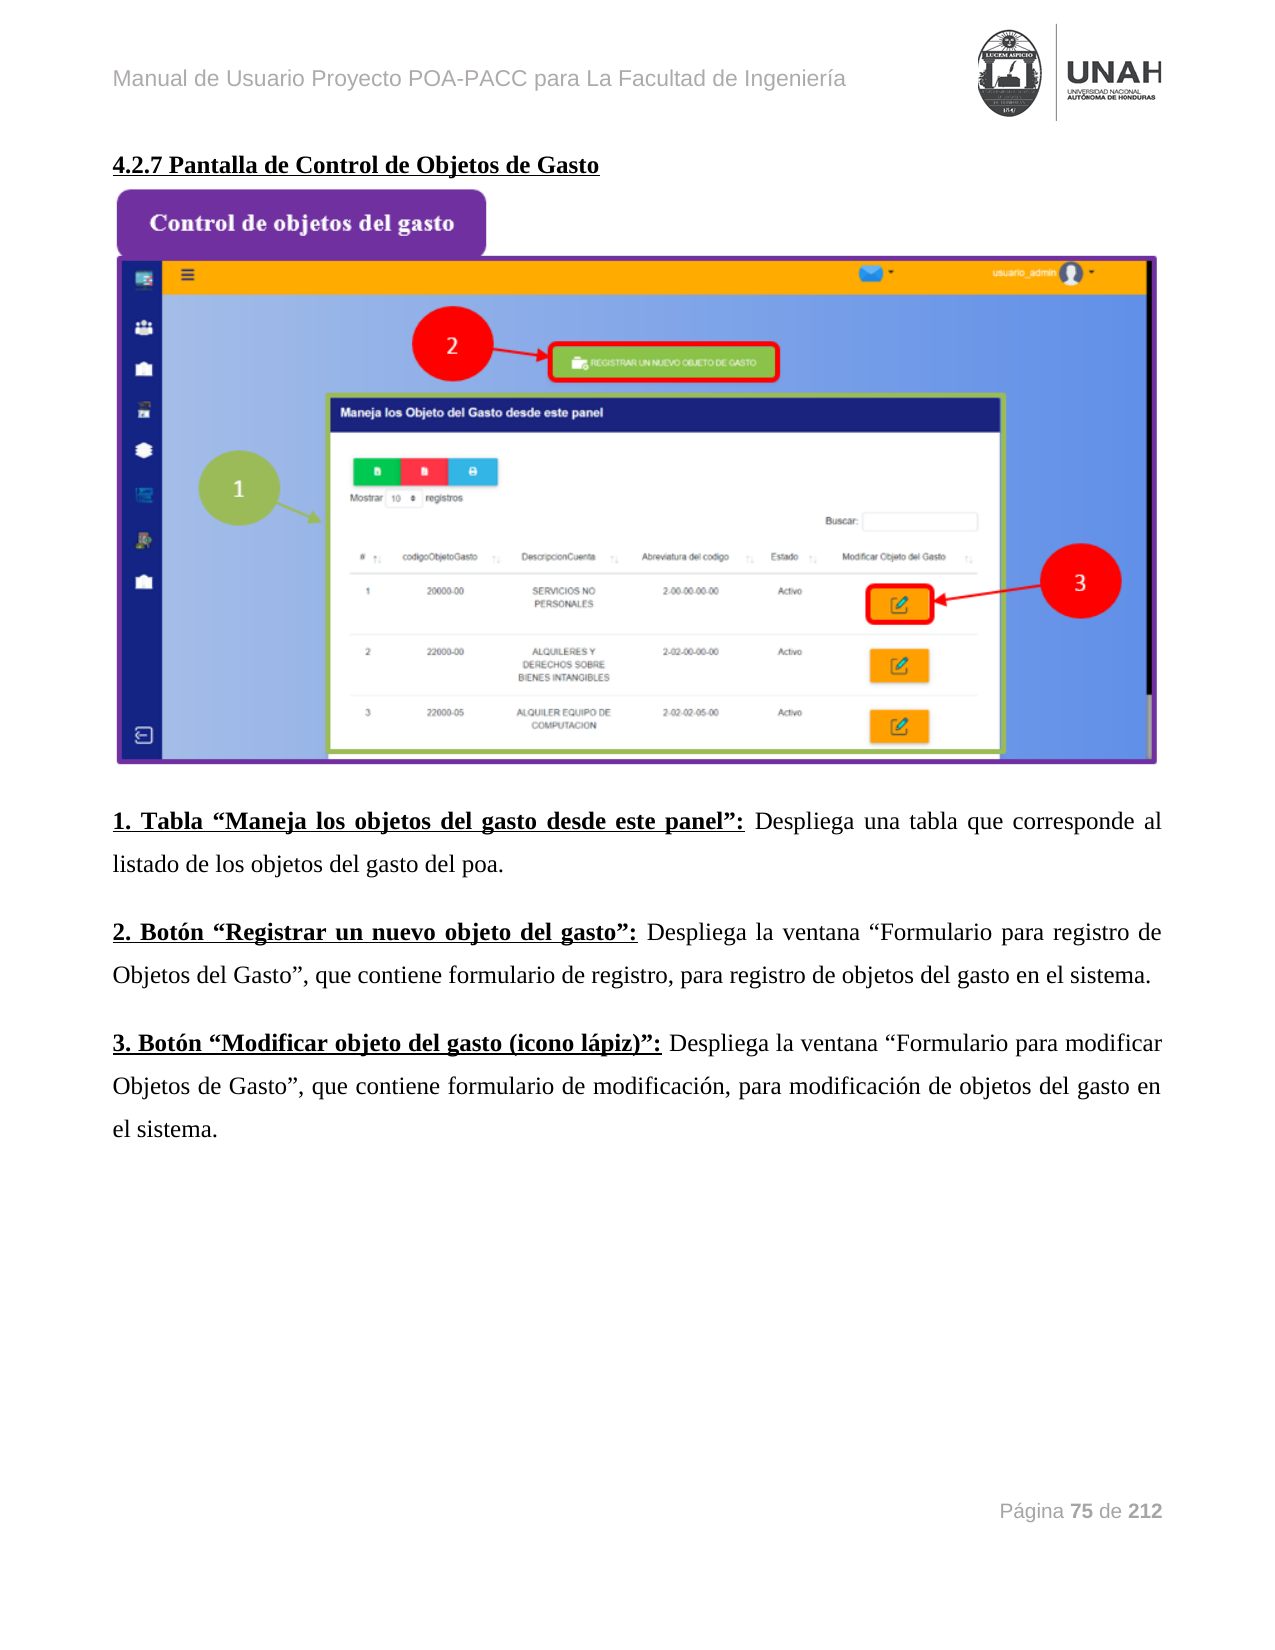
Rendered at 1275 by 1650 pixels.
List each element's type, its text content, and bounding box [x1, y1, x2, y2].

text 1. Tabla “Maneja los objetos del gasto desde este panel”: Despliega una tabla que corresponde al listado de los objetos del gasto del poa. [112, 806, 1162, 878]
subtitle 4.2.7 Pantalla de Control de Objetos de Gasto [112, 150, 1162, 179]
picture [976, 20, 1161, 120]
text 2. Botón “Registrar un nuevo objeto del gasto”: Despliega la ventana “Formulario para registro de Objetos del Gasto”, que contiene formulario de registro, para registro de objetos del gasto en el sistema. [112, 917, 1162, 989]
picture [112, 187, 1162, 768]
text 3. Botón “Modificar objeto del gasto (icono lápiz)”: Despliega la ventana “Formulario para modificar Objetos de Gasto”, que contiene formulario de modificación, para modificación de objetos del gasto en el sistema. [112, 1028, 1162, 1143]
